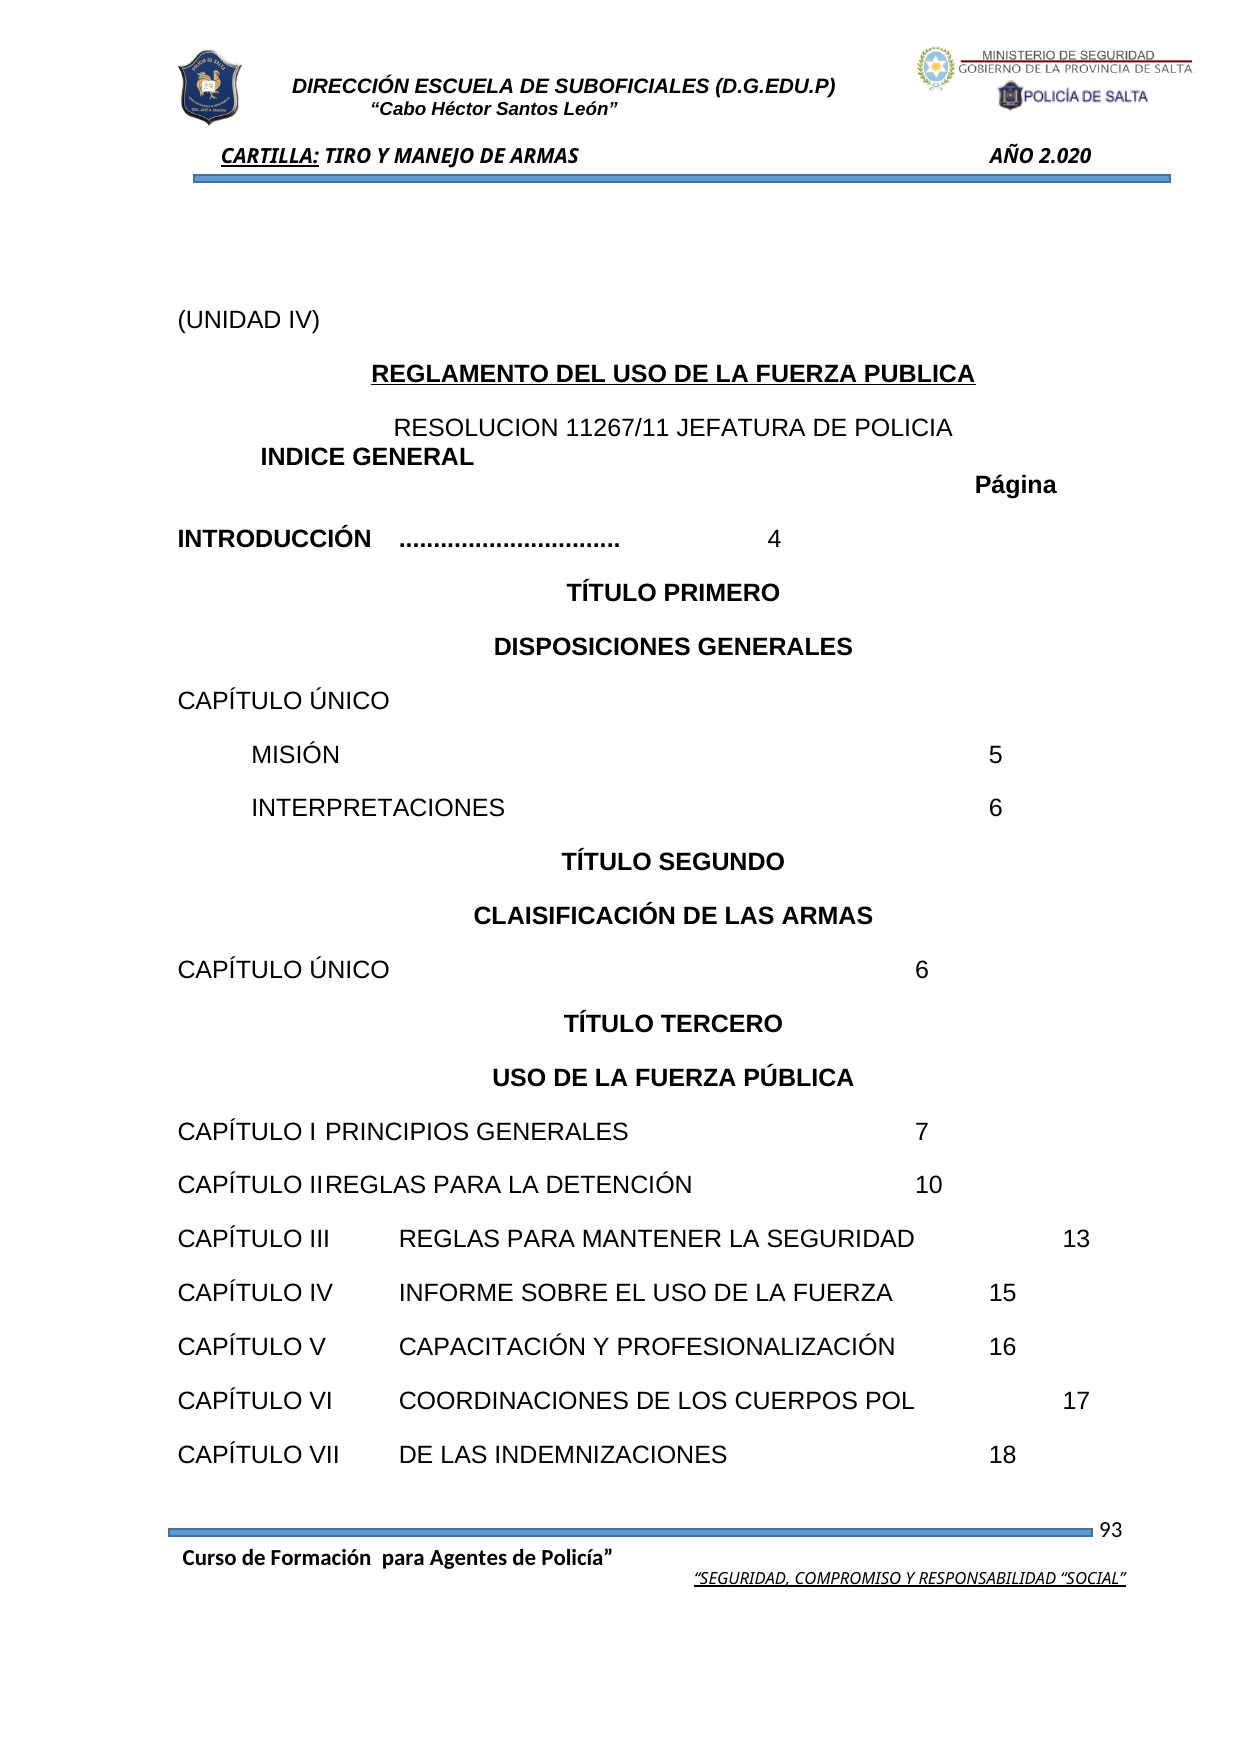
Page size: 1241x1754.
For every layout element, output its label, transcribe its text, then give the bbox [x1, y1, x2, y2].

picture [917, 46, 1227, 129]
text RESOLUCION 11267/11 JEFATURA DE POLICIA [177, 413, 1169, 442]
text CAPÍTULO I PRINCIPIOS GENERALES 7 [177, 1117, 1169, 1145]
text INDICE GENERAL [177, 442, 1169, 470]
text CAPÍTULO IV INFORME SOBRE EL USO DE LA FUERZA 15 [177, 1278, 1169, 1307]
text TÍTULO TERCERO [177, 1009, 1169, 1038]
text CAPÍTULO VII DE LAS INDEMNIZACIONES 18 [177, 1440, 1169, 1468]
text TÍTULO SEGUNDO [177, 847, 1169, 876]
text CAPÍTULO II REGLAS PARA LA DETENCIÓN 10 [177, 1170, 1169, 1199]
picture [176, 46, 244, 129]
text CAPÍTULO VI COORDINACIONES DE LOS CUERPOS POL 17 [177, 1386, 1169, 1414]
text CAPÍTULO V CAPACITACIÓN Y PROFESIONALIZACIÓN 16 [177, 1332, 1169, 1361]
text USO DE LA FUERZA PÚBLICA [177, 1063, 1169, 1091]
text CLAISIFICACIÓN DE LAS ARMAS [177, 901, 1169, 930]
text REGLAMENTO DEL USO DE LA FUERZA PUBLICA [177, 359, 1169, 388]
text (UNIDAD IV) [177, 305, 1169, 334]
text INTRODUCCIÓN ................................ 4 [177, 524, 1169, 553]
text CAPÍTULO ÚNICO [177, 686, 1169, 714]
text CAPÍTULO ÚNICO 6 [177, 955, 1169, 984]
text Página [177, 470, 1169, 499]
text TÍTULO PRIMERO [177, 578, 1169, 607]
text INTERPRETACIONES 6 [177, 793, 1169, 822]
text CAPÍTULO III REGLAS PARA MANTENER LA SEGURIDAD 13 [177, 1224, 1169, 1253]
text MISIÓN 5 [177, 739, 1169, 768]
text DISPOSICIONES GENERALES [177, 632, 1169, 661]
